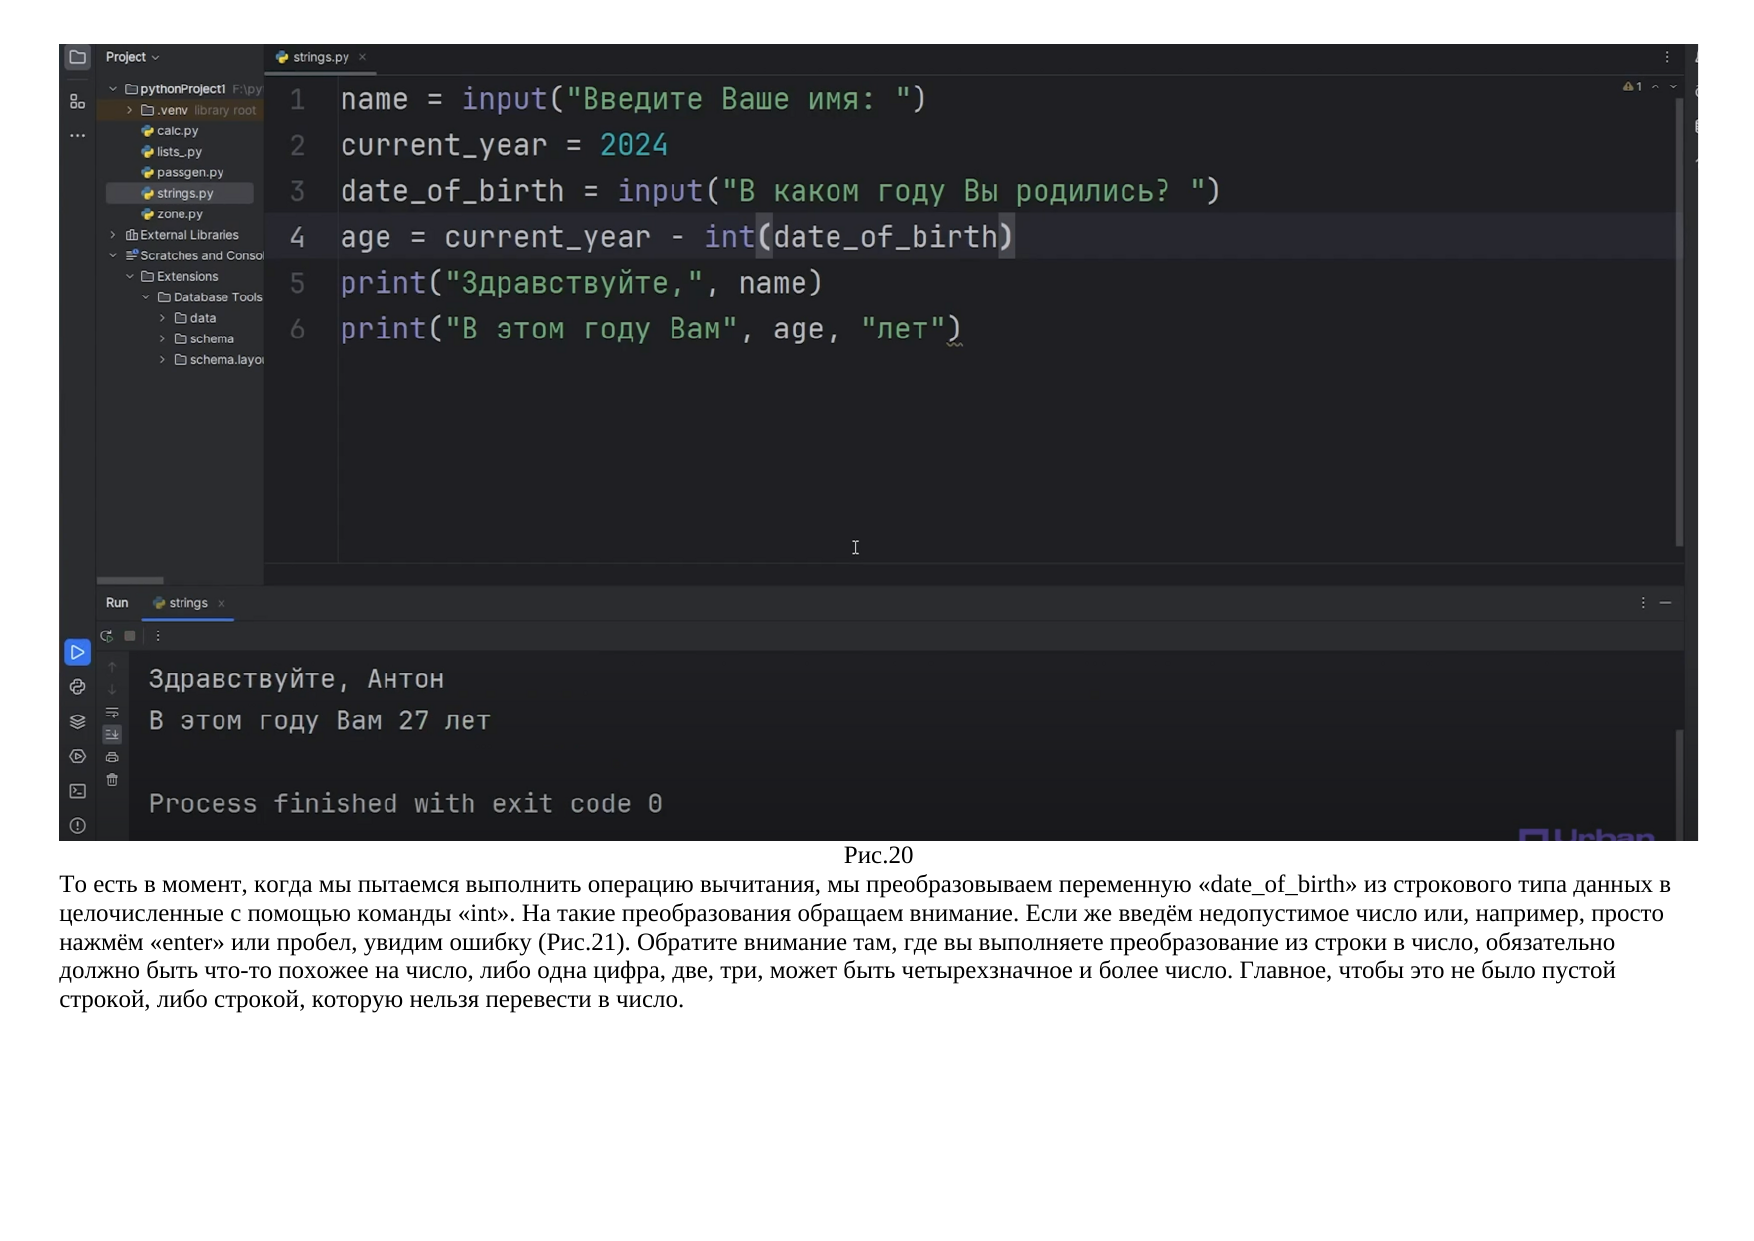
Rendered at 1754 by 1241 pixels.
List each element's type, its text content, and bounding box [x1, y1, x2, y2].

text Рис.20 [59, 841, 1698, 869]
text То есть в момент, когда мы пытаемся выполнить операцию вычитания, мы преобразовываем переменную «date_of_birth» из строкового типа данных в целочисленные с помощью команды «int». На такие преобразования обращаем внимание. Если же введём недопустимое число или, например, просто нажмём «enter» или пробел, увидим ошибку (Рис.21). Обратите внимание там, где вы выполняете преобразование из строки в число, обязательно должно быть что-то похожее на число, либо одна цифра, две, три, может быть четырехзначное и более число. Главное, чтобы это не было пустой строкой, либо строкой, которую нельзя перевести в число. [59, 869, 1698, 1013]
picture [59, 44, 1699, 841]
